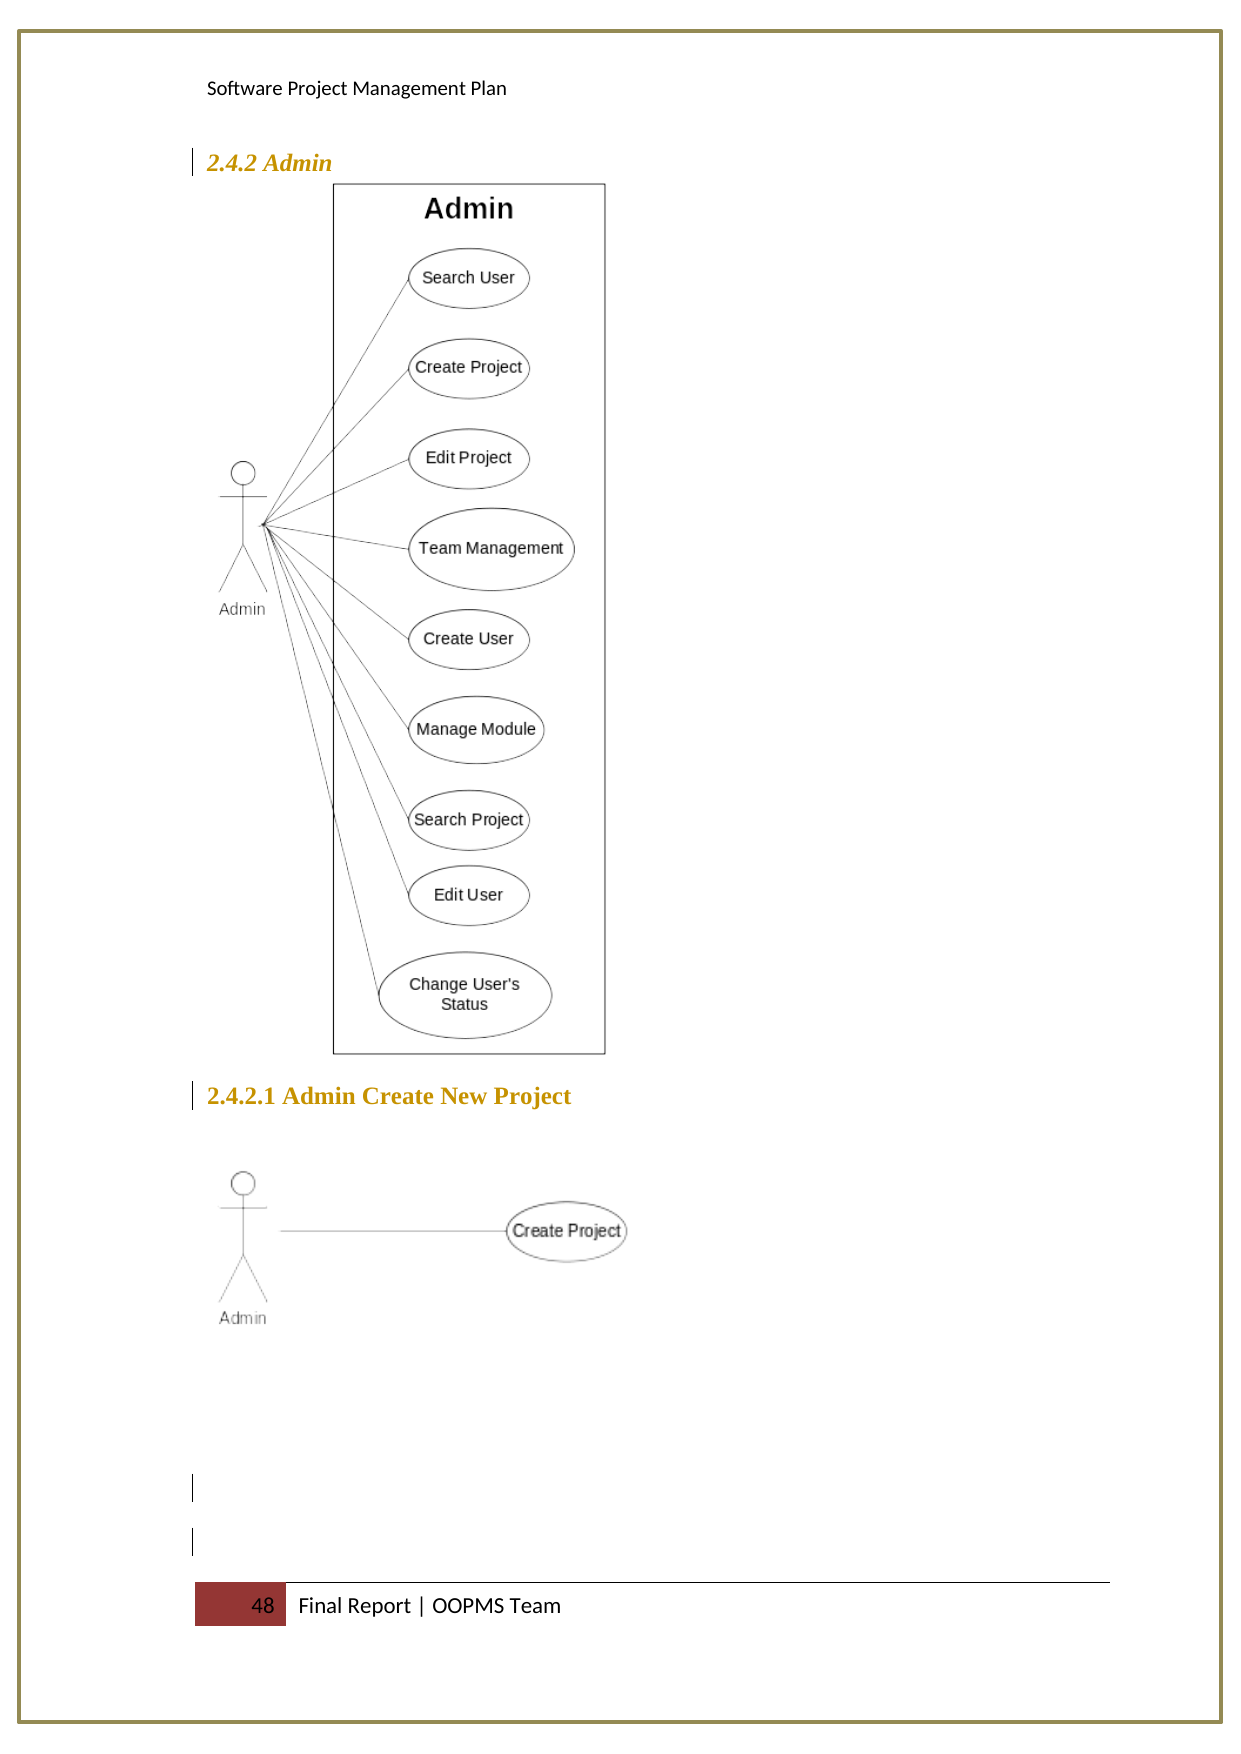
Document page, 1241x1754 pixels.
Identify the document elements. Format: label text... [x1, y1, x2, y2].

subtitle 2.4.2 Admin [207, 148, 1122, 176]
subtitle 2.4.2.1 Admin Create New Project [207, 1081, 1122, 1110]
